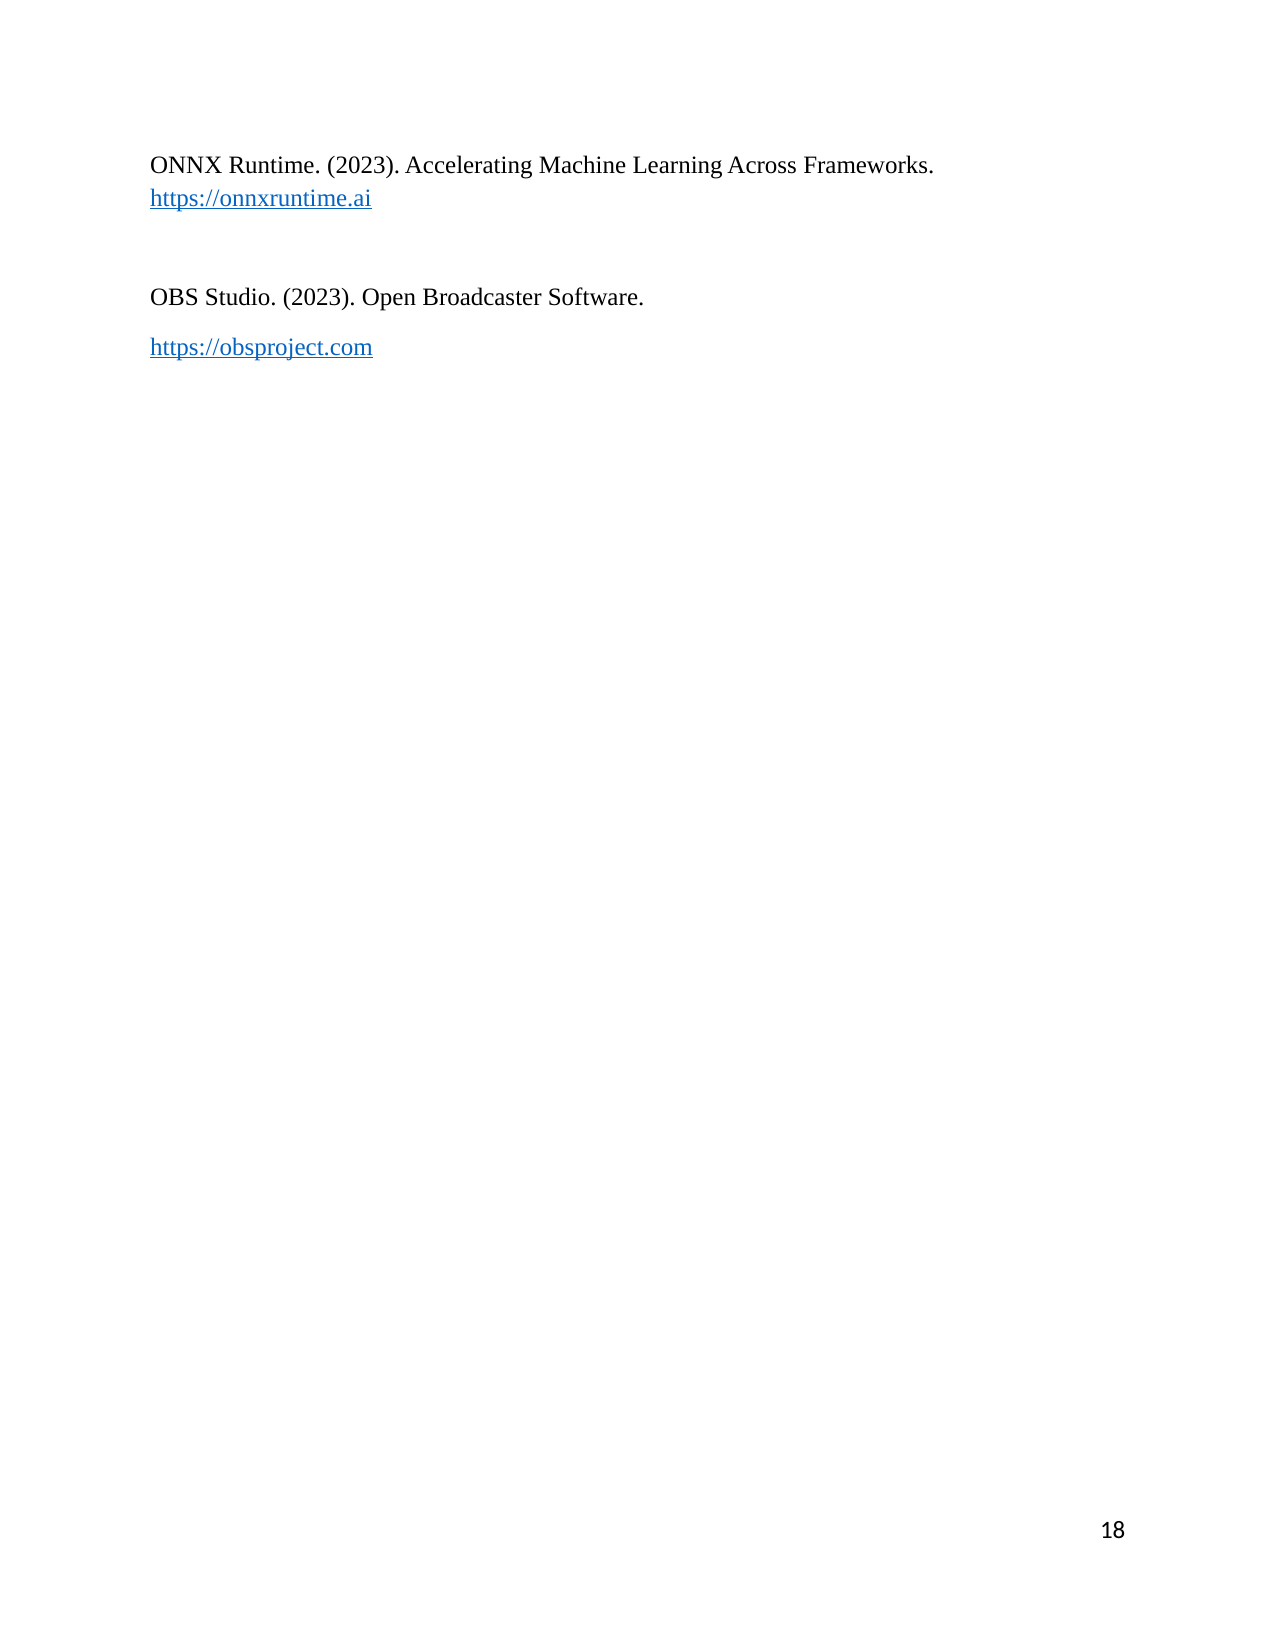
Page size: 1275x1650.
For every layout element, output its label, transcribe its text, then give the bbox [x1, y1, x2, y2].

text https://obsproject.com [150, 332, 1125, 361]
text OBS Studio. (2023). Open Broadcaster Software. [150, 282, 1125, 311]
text ONNX Runtime. (2023). Accelerating Machine Learning Across Frameworks. https://onnxruntime.ai [150, 150, 1125, 212]
